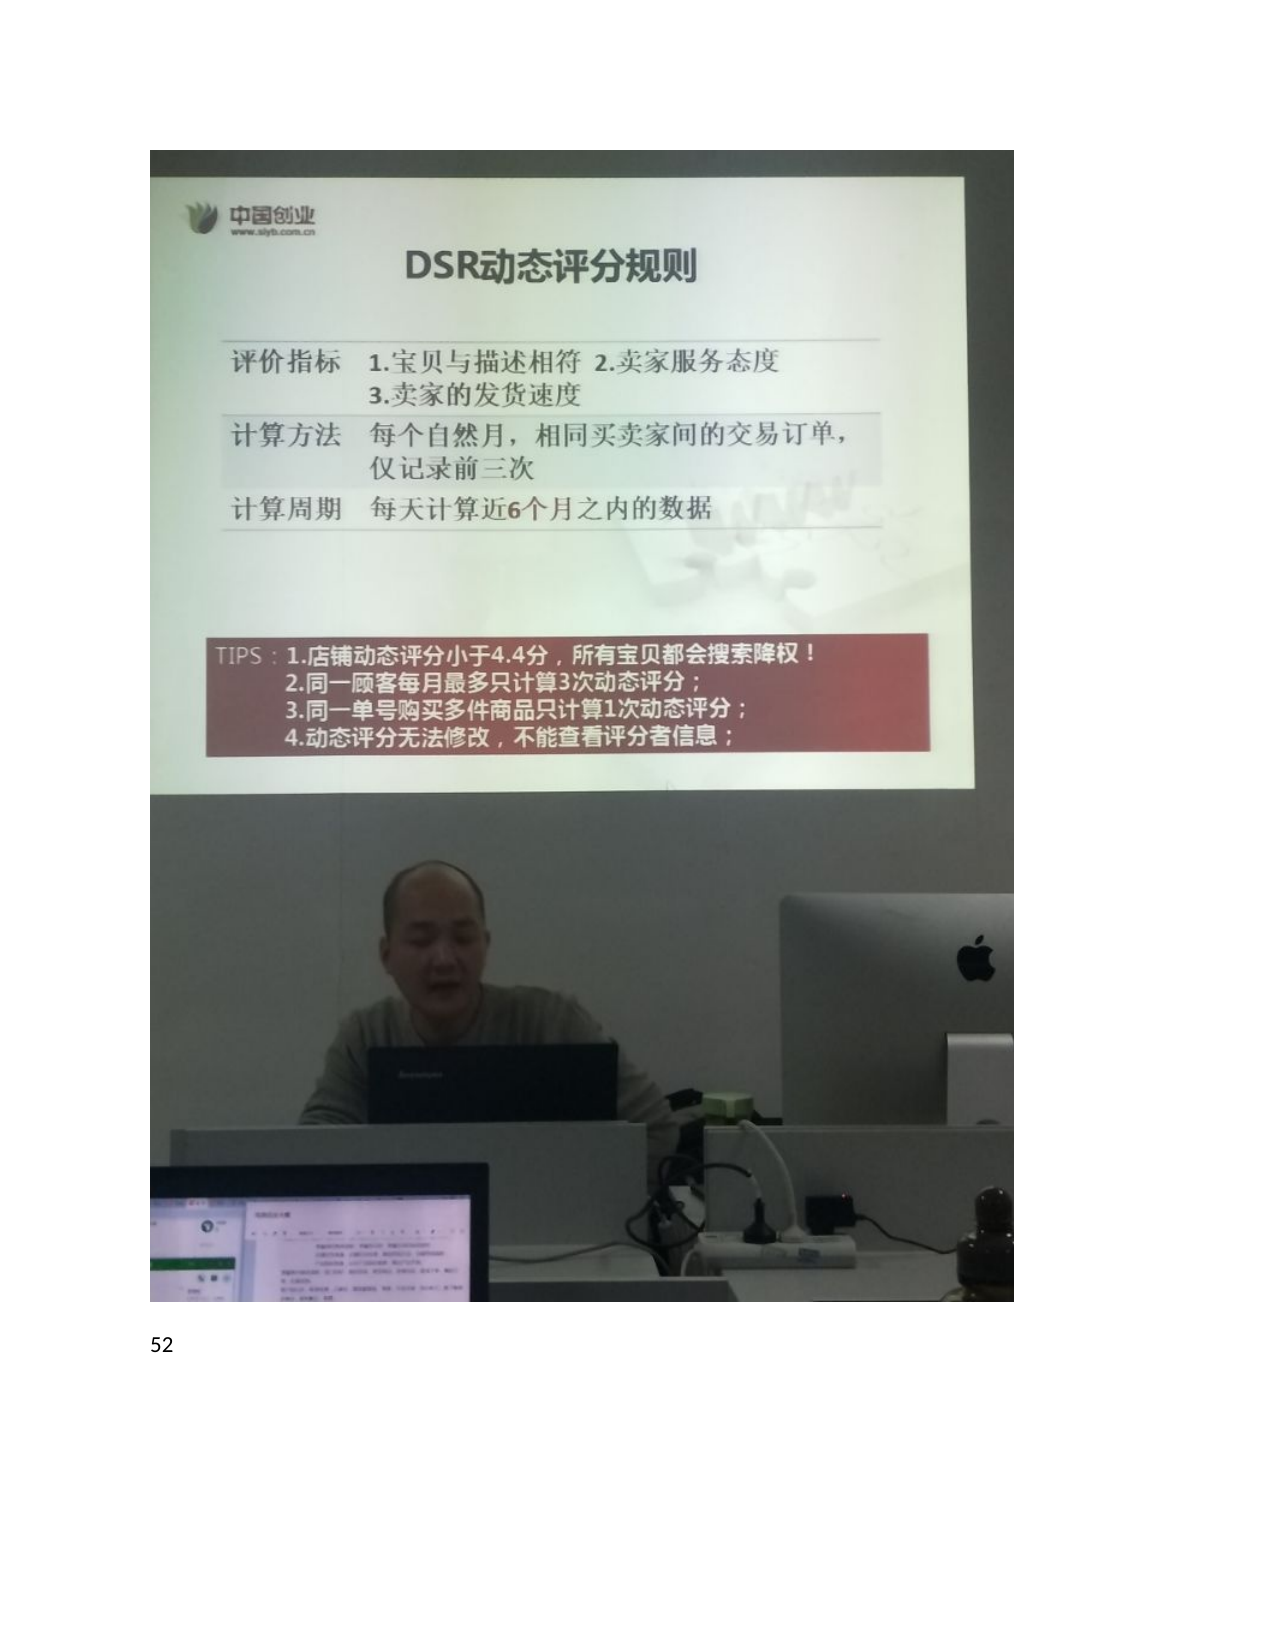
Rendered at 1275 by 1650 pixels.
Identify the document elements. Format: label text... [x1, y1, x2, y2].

picture [150, 150, 1014, 1302]
text 52 [150, 1330, 1125, 1358]
